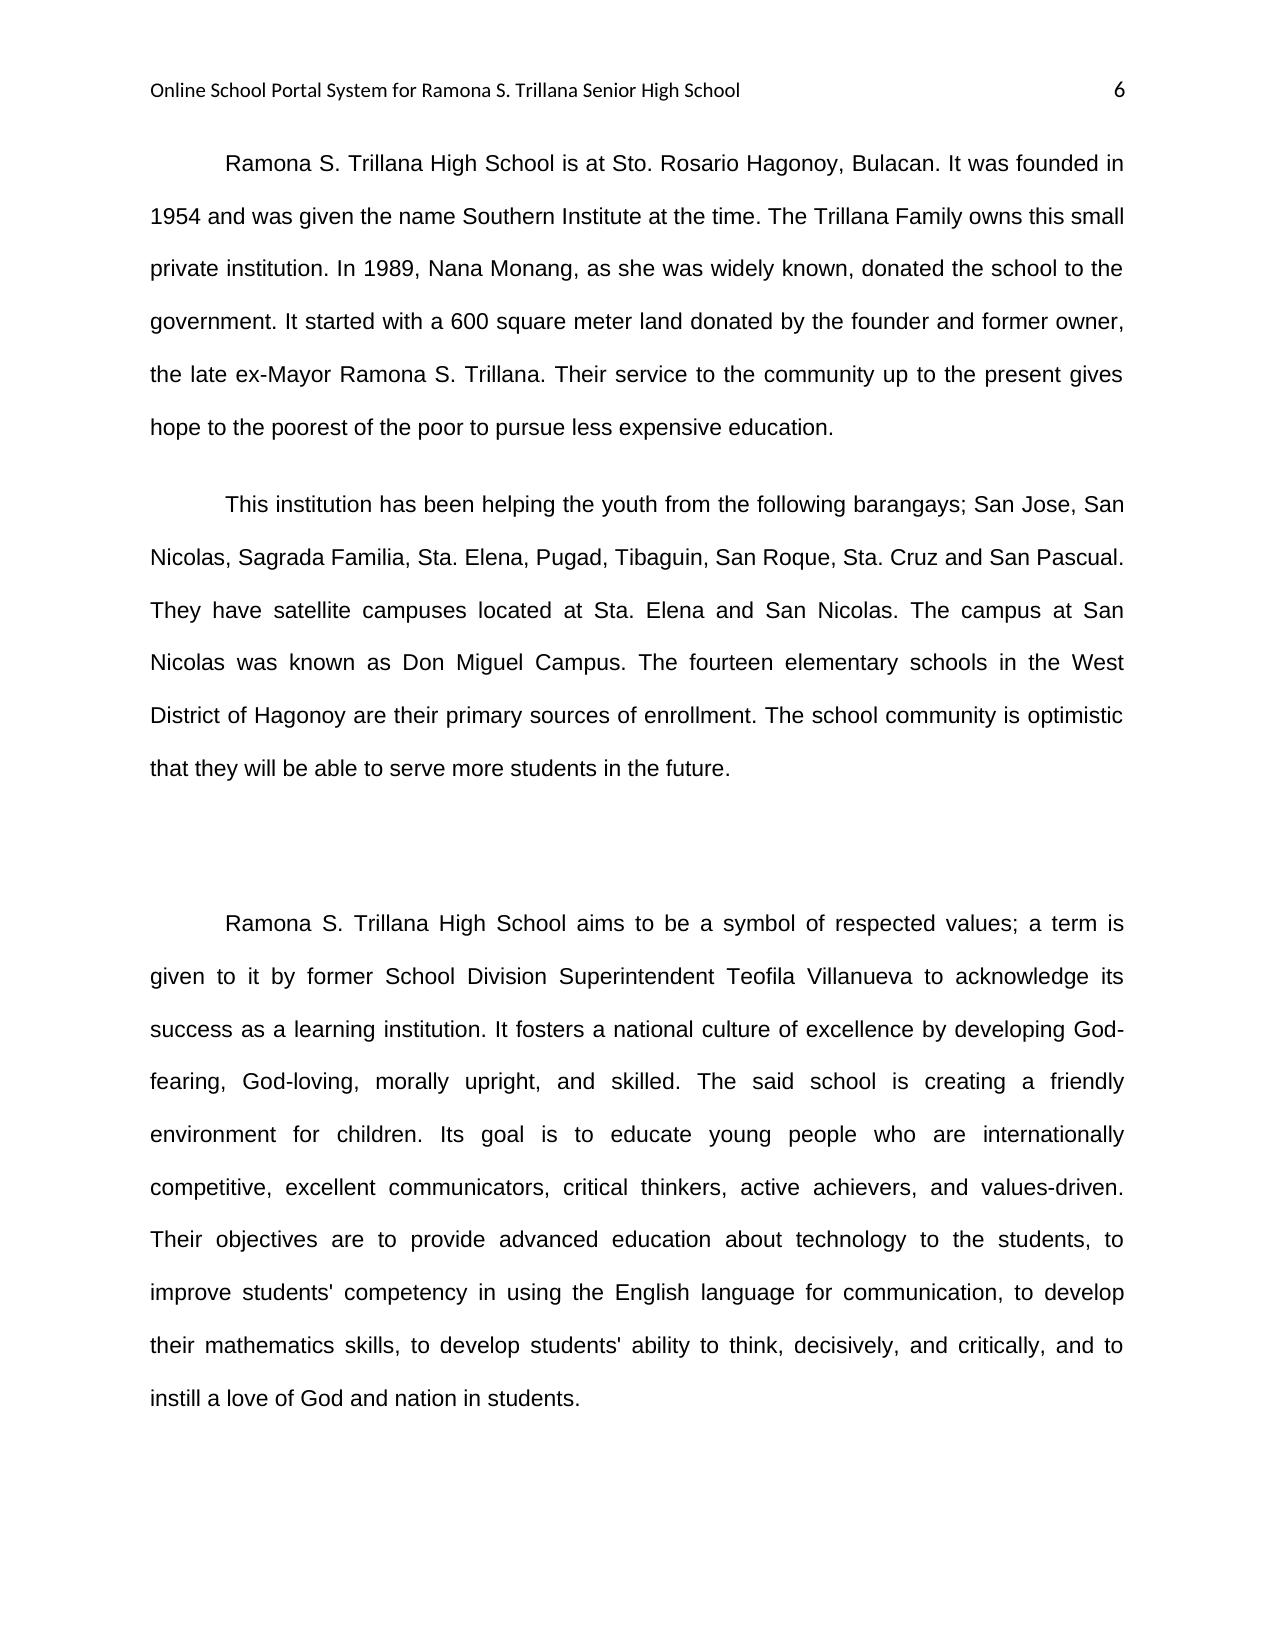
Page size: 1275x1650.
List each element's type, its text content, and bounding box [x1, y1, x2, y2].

text Ramona S. Trillana High School is at Sto. Rosario Hagonoy, Bulacan. It was founded in 1954 and was given the name Southern Institute at the time. The Trillana Family owns this small private institution. In 1989, Nana Monang, as she was widely known, donated the school to the government. It started with a 600 square meter land donated by the founder and former owner, the late ex-Mayor Ramona S. Trillana. Their service to the community up to the present gives hope to the poorest of the poor to pursue less expensive education. [150, 150, 1125, 440]
text Ramona S. Trillana High School aims to be a symbol of respected values; a term is given to it by former School Division Superintendent Teofila Villanueva to acknowledge its success as a learning institution. It fosters a national culture of excellence by developing God-fearing, God-loving, morally upright, and skilled. The said school is creating a friendly environment for children. Its goal is to educate young people who are internationally competitive, excellent communicators, critical thinkers, active achievers, and values-driven. Their objectives are to provide advanced education about technology to the students, to improve students' competency in using the English language for communication, to develop their mathematics skills, to develop students' ability to think, decisively, and critically, and to instill a love of God and nation in students. [150, 910, 1125, 1411]
text This institution has been helping the youth from the following barangays; San Jose, San Nicolas, Sagrada Familia, Sta. Elena, Pugad, Tibaguin, San Roque, Sta. Cruz and San Pascual. They have satellite campuses located at Sta. Elena and San Nicolas. The campus at San Nicolas was known as Don Miguel Campus. The fourteen elementary schools in the West District of Hagonoy are their primary sources of enrollment. The school community is optimistic that they will be able to serve more students in the future. [150, 491, 1125, 781]
